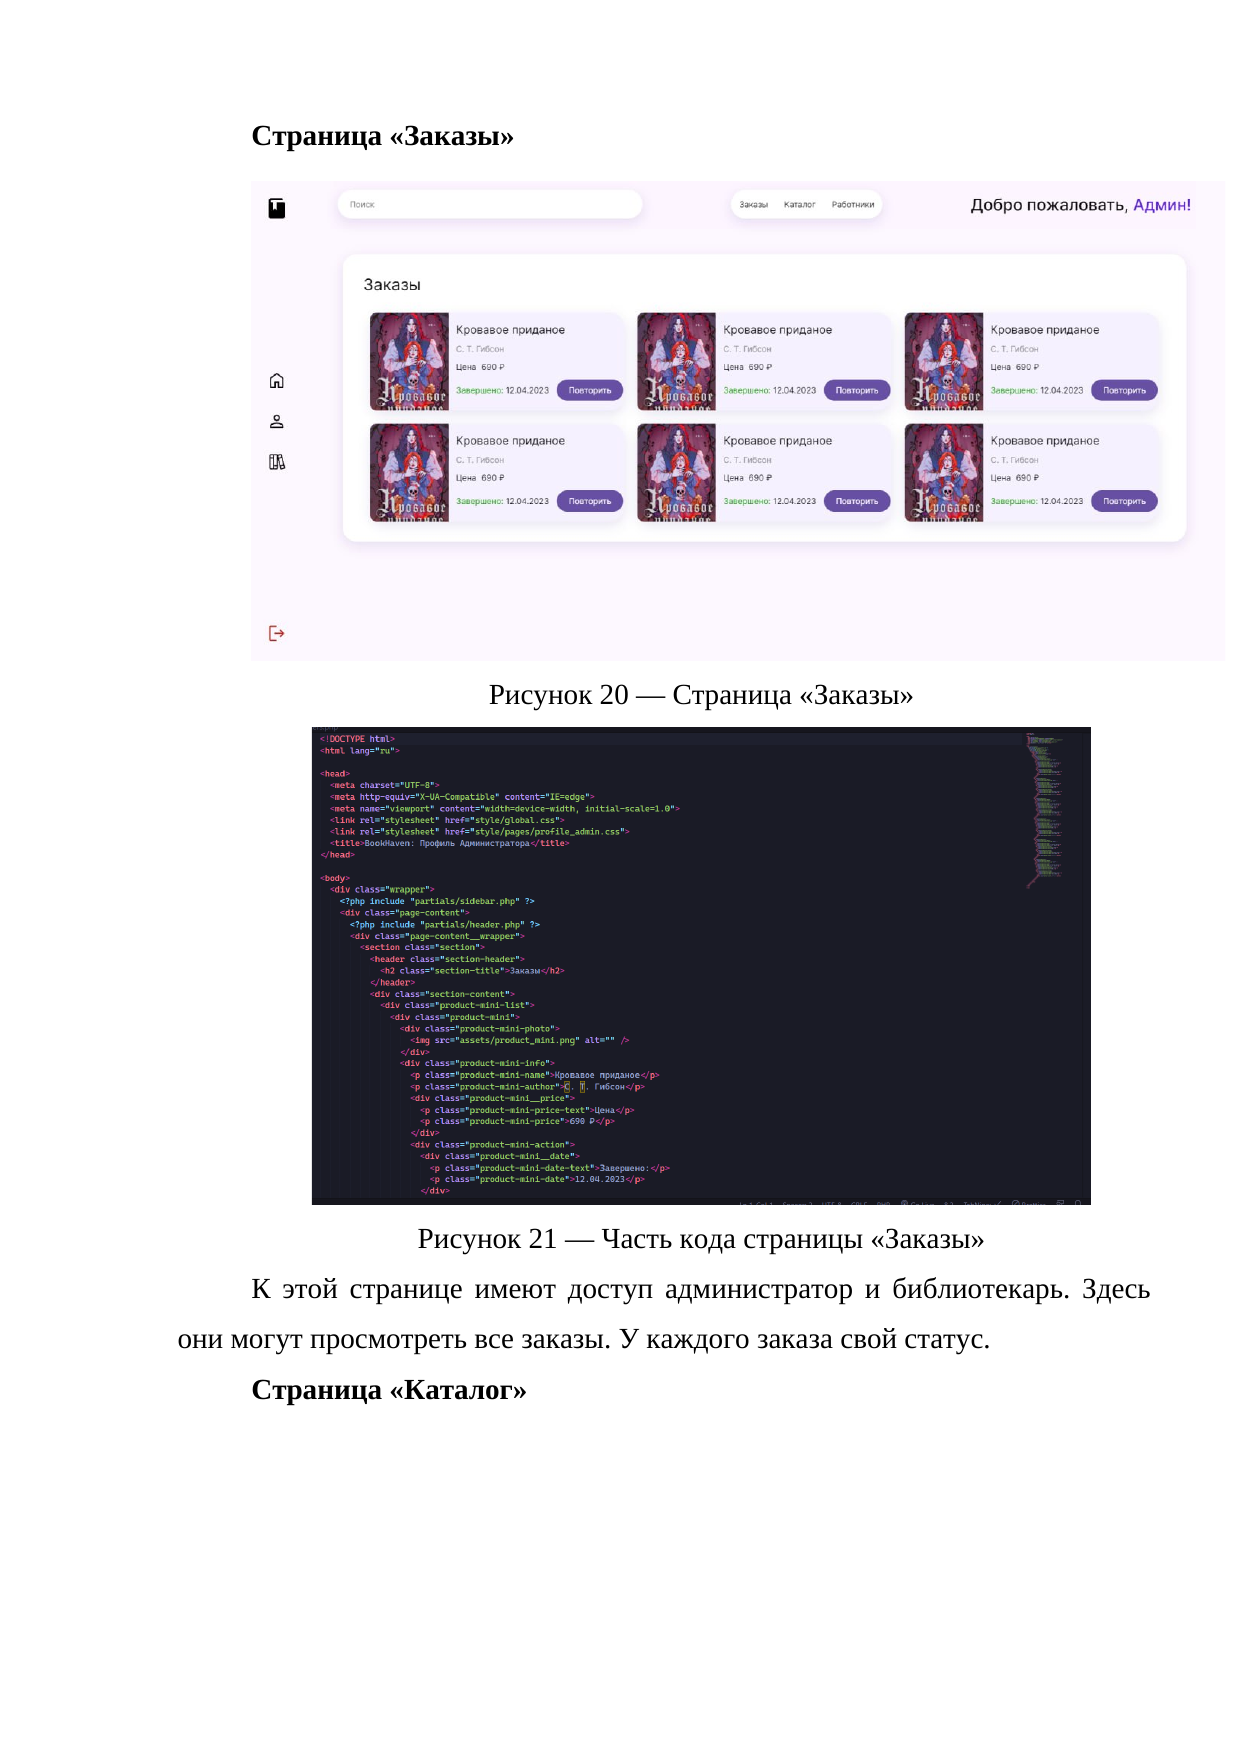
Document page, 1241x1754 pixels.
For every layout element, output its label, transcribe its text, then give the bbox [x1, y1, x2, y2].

subtitle Страница «Заказы» [177, 118, 1152, 152]
text Рисунок 21 — Часть кода страницы «Заказы» [177, 1221, 1152, 1254]
text К этой странице имеют доступ администратор и библиотекарь. Здесь они могут просмотреть все заказы. У каждого заказа свой статус. [177, 1271, 1152, 1355]
picture [251, 181, 1226, 661]
picture [311, 727, 1091, 1205]
text Страница «Каталог» [177, 1372, 1152, 1405]
text Рисунок 20 — Страница «Заказы» [177, 677, 1152, 711]
